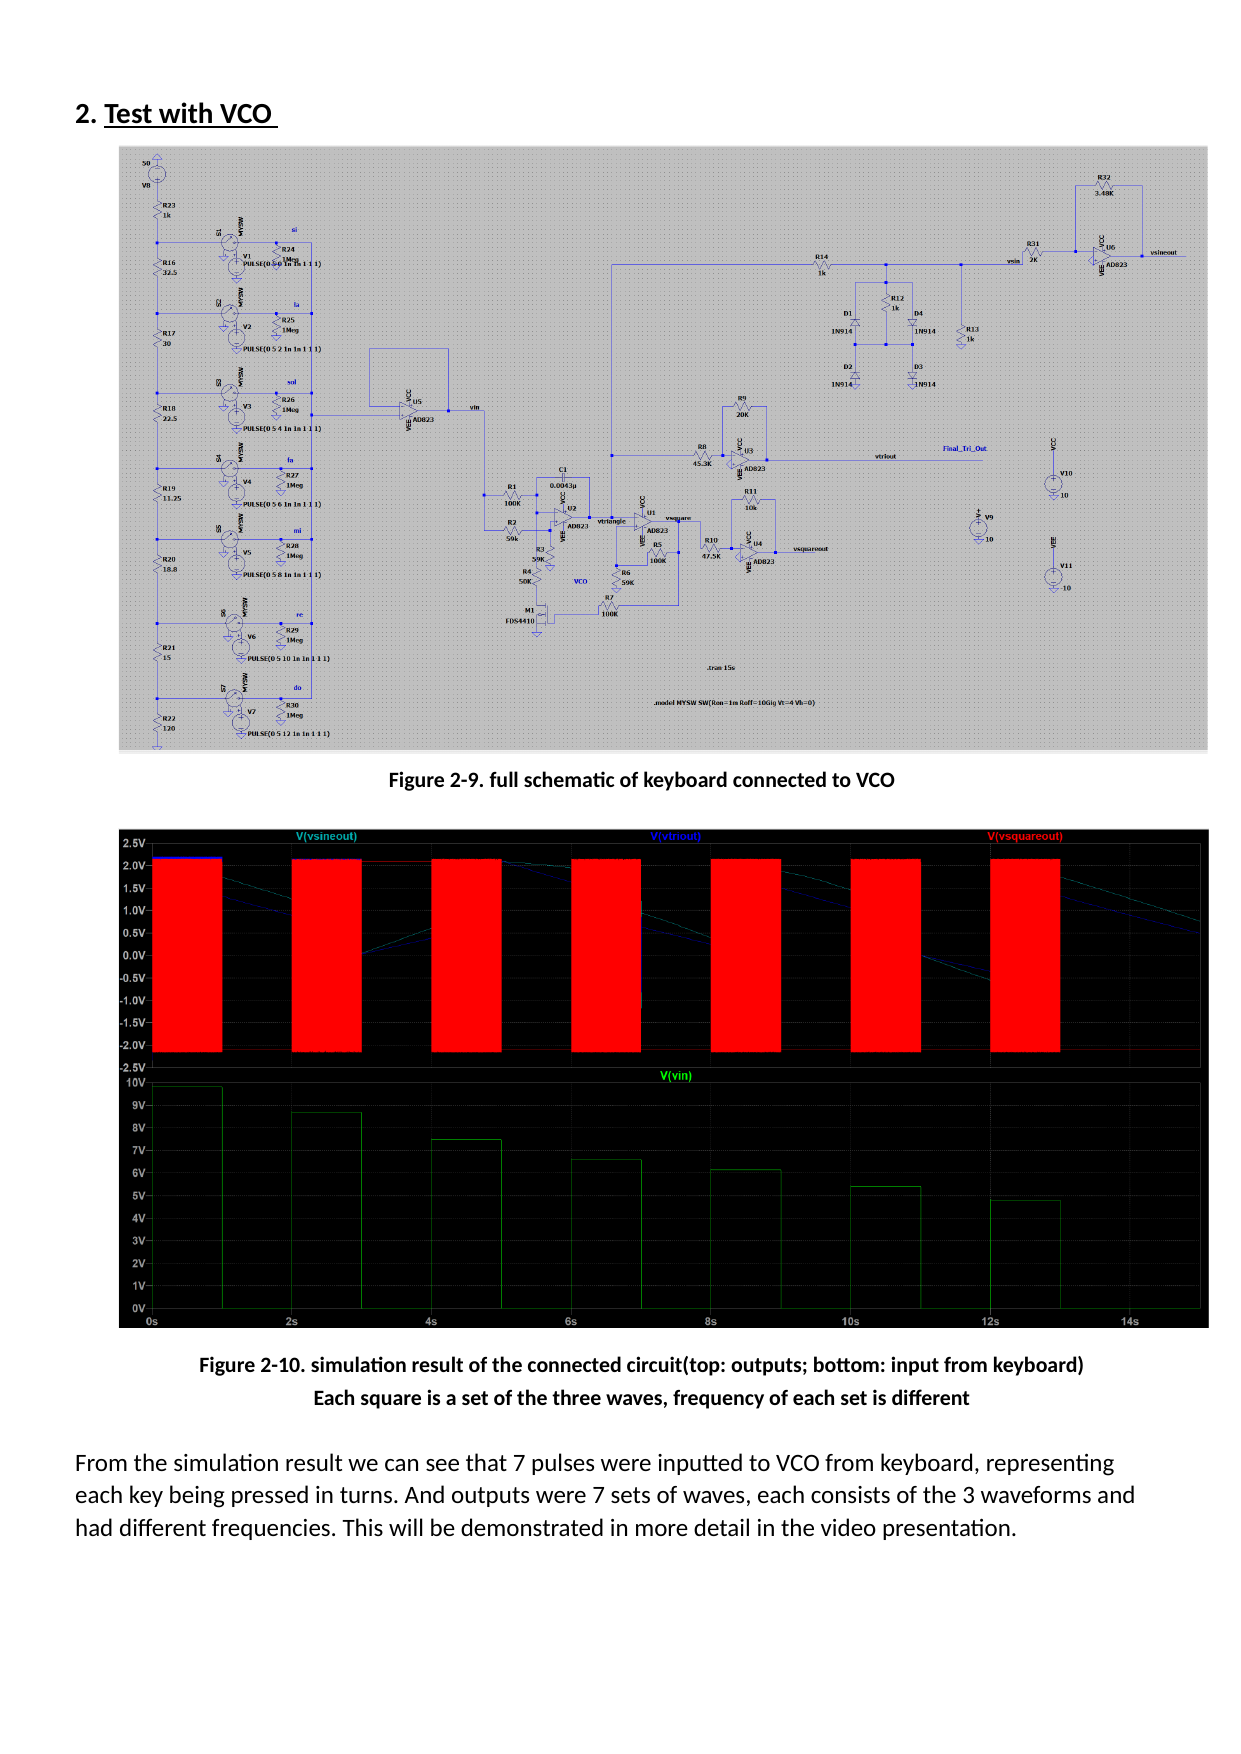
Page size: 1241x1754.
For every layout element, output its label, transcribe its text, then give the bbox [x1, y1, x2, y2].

list Test with VCO [75, 81, 1165, 146]
text Each square is a set of the three waves, frequency of each set is different [75, 1381, 1165, 1413]
picture [118, 828, 1209, 1328]
picture [118, 145, 1208, 754]
text From the simulation result we can see that 7 pulses were inputted to VCO from keyboard, representing each key being pressed in turns. And outputs were 7 sets of waves, each consists of the 3 waveforms and had different frequencies. This will be demonstrated in more detail in the video presentation. [75, 1446, 1165, 1543]
text Figure 2-9. full schematic of keyboard connected to VCO [75, 763, 1165, 796]
text Figure 2-10. simulation result of the connected circuit(top: outputs; bottom: input from keyboard) [75, 1348, 1165, 1381]
